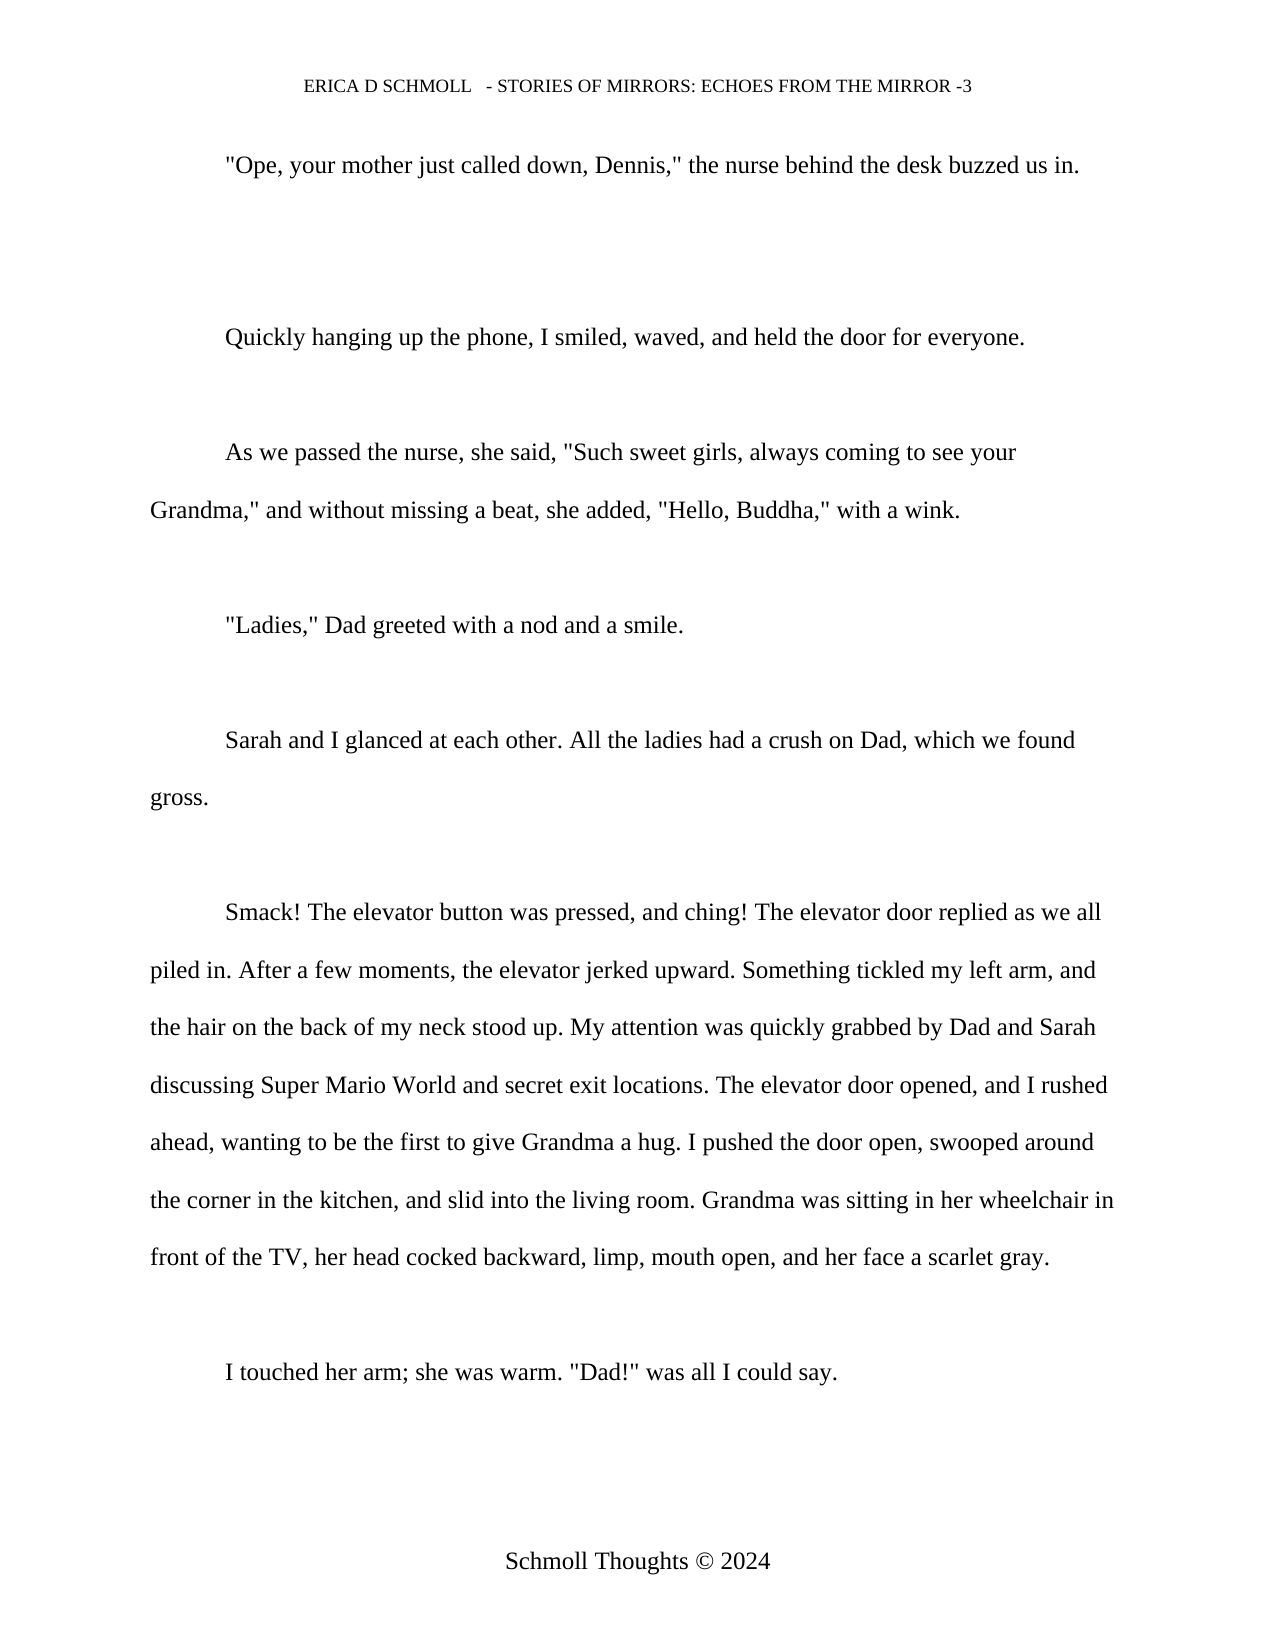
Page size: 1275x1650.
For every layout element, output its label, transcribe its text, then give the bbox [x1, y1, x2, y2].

text Smack! The elevator button was pressed, and ching! The elevator door replied as we all piled in. After a few moments, the elevator jerked upward. Something tickled my left arm, and the hair on the back of my neck stood up. My attention was quickly grabbed by Dad and Sarah discussing Super Mario World and secret exit locations. The elevator door opened, and I rushed ahead, wanting to be the first to give Grandma a hug. I pushed the door open, swooped around the corner in the kitchen, and slid into the living room. Grandma was sitting in her wheelchair in front of the TV, her head cocked backward, limp, mouth open, and her face a scarlet gray. [150, 897, 1125, 1271]
text "Ope, your mother just called down, Dennis," the nurse behind the desk buzzed us in. [150, 150, 1125, 179]
text Quickly hanging up the phone, I smiled, waved, and held the door for everyone. [150, 322, 1125, 351]
text I touched her arm; she was warm. "Dad!" was all I could say. [150, 1357, 1125, 1386]
text "Ladies," Dad greeted with a nod and a smile. [150, 610, 1125, 639]
text As we passed the nurse, she said, "Such sweet girls, always coming to see your Grandma," and without missing a beat, she added, "Hello, Buddha," with a wink. [150, 437, 1125, 524]
text Sarah and I glanced at each other. All the ladies had a crush on Dad, which we found gross. [150, 725, 1125, 811]
